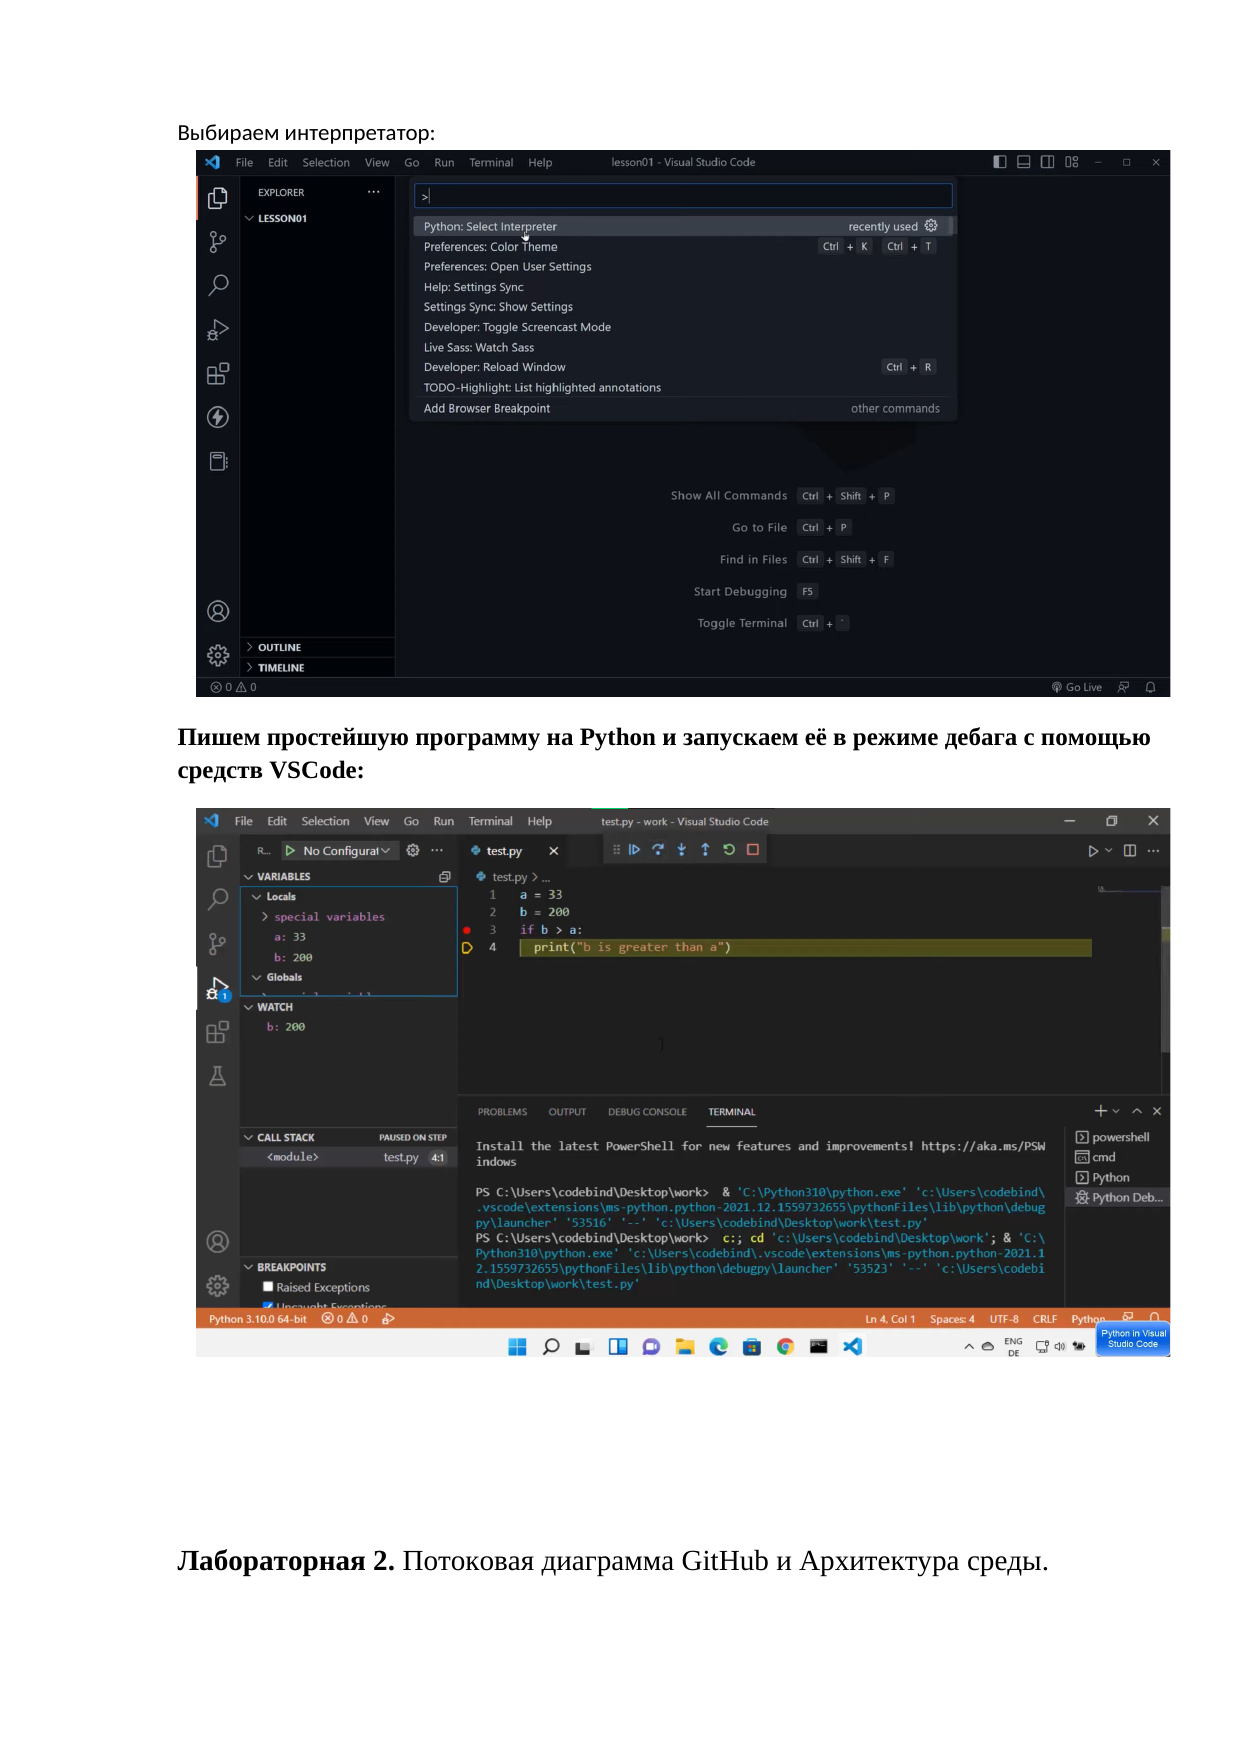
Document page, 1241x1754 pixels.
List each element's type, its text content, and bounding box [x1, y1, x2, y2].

picture [196, 150, 1171, 697]
picture [196, 808, 1171, 1357]
text Лабораторная 2. Потоковая диаграмма GitHub и Архитектура среды. [177, 1543, 1152, 1576]
text Пишем простейшую программу на Python и запускаем её в режиме дебага с помощью средств VSCode: [177, 722, 1152, 784]
